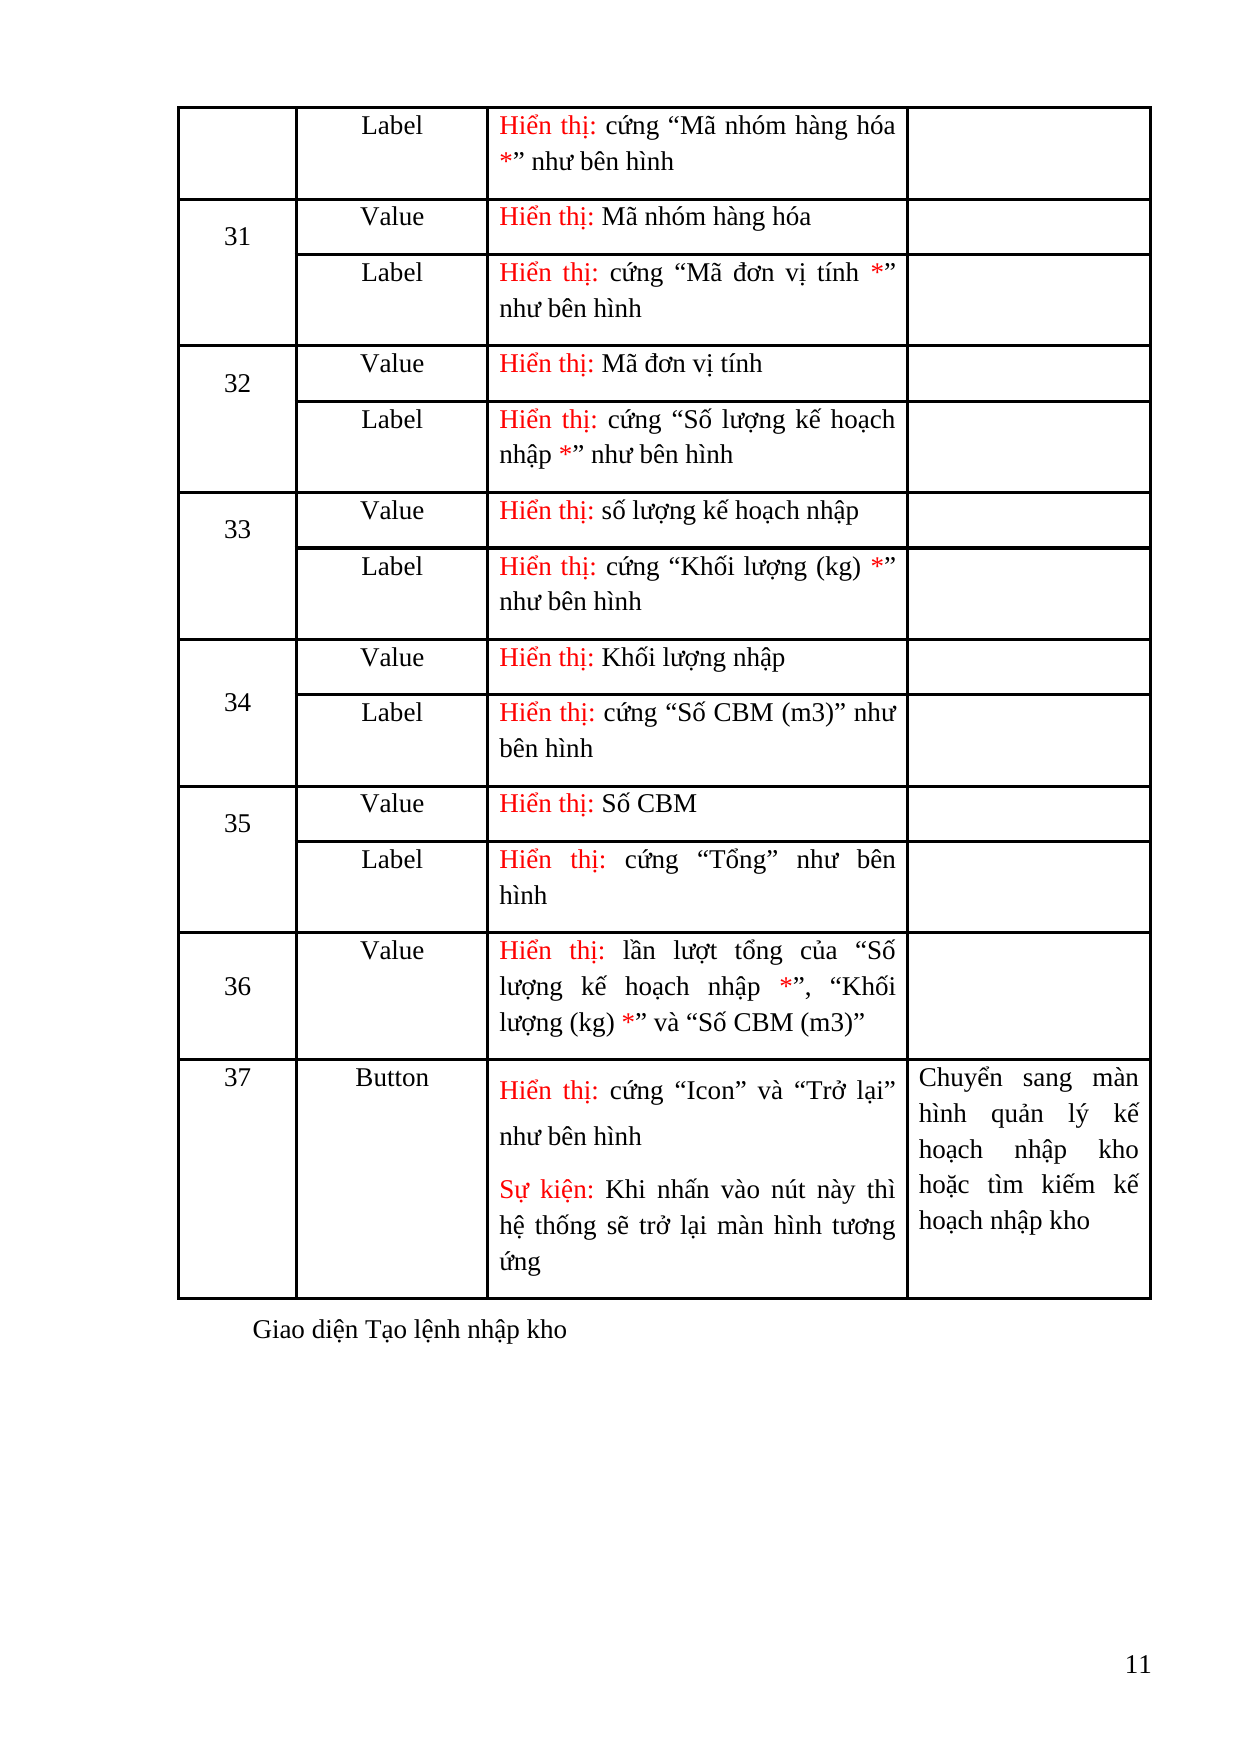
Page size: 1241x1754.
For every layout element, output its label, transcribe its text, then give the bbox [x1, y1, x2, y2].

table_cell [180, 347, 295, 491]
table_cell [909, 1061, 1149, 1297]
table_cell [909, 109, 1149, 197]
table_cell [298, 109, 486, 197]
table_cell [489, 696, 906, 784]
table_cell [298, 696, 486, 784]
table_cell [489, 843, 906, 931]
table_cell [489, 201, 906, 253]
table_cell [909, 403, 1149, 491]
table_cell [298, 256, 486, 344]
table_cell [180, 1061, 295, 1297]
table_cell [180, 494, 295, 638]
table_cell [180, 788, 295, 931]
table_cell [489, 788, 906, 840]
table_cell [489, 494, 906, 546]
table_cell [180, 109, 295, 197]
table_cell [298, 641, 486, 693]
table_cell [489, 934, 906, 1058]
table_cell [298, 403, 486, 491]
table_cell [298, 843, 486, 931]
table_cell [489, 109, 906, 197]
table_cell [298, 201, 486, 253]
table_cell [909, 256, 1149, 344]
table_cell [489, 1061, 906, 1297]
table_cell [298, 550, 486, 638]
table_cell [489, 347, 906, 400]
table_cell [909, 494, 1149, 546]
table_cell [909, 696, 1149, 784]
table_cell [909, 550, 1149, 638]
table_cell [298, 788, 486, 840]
text Giao diện Tạo lệnh nhập kho [177, 1313, 1152, 1344]
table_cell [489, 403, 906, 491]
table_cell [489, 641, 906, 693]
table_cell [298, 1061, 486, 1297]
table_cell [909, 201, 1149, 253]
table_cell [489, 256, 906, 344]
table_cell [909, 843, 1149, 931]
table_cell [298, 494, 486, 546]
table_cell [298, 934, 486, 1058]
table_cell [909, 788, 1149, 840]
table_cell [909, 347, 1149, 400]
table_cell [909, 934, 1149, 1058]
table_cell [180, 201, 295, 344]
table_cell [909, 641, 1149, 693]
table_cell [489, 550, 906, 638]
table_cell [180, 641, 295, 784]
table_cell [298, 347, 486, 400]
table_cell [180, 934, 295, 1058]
